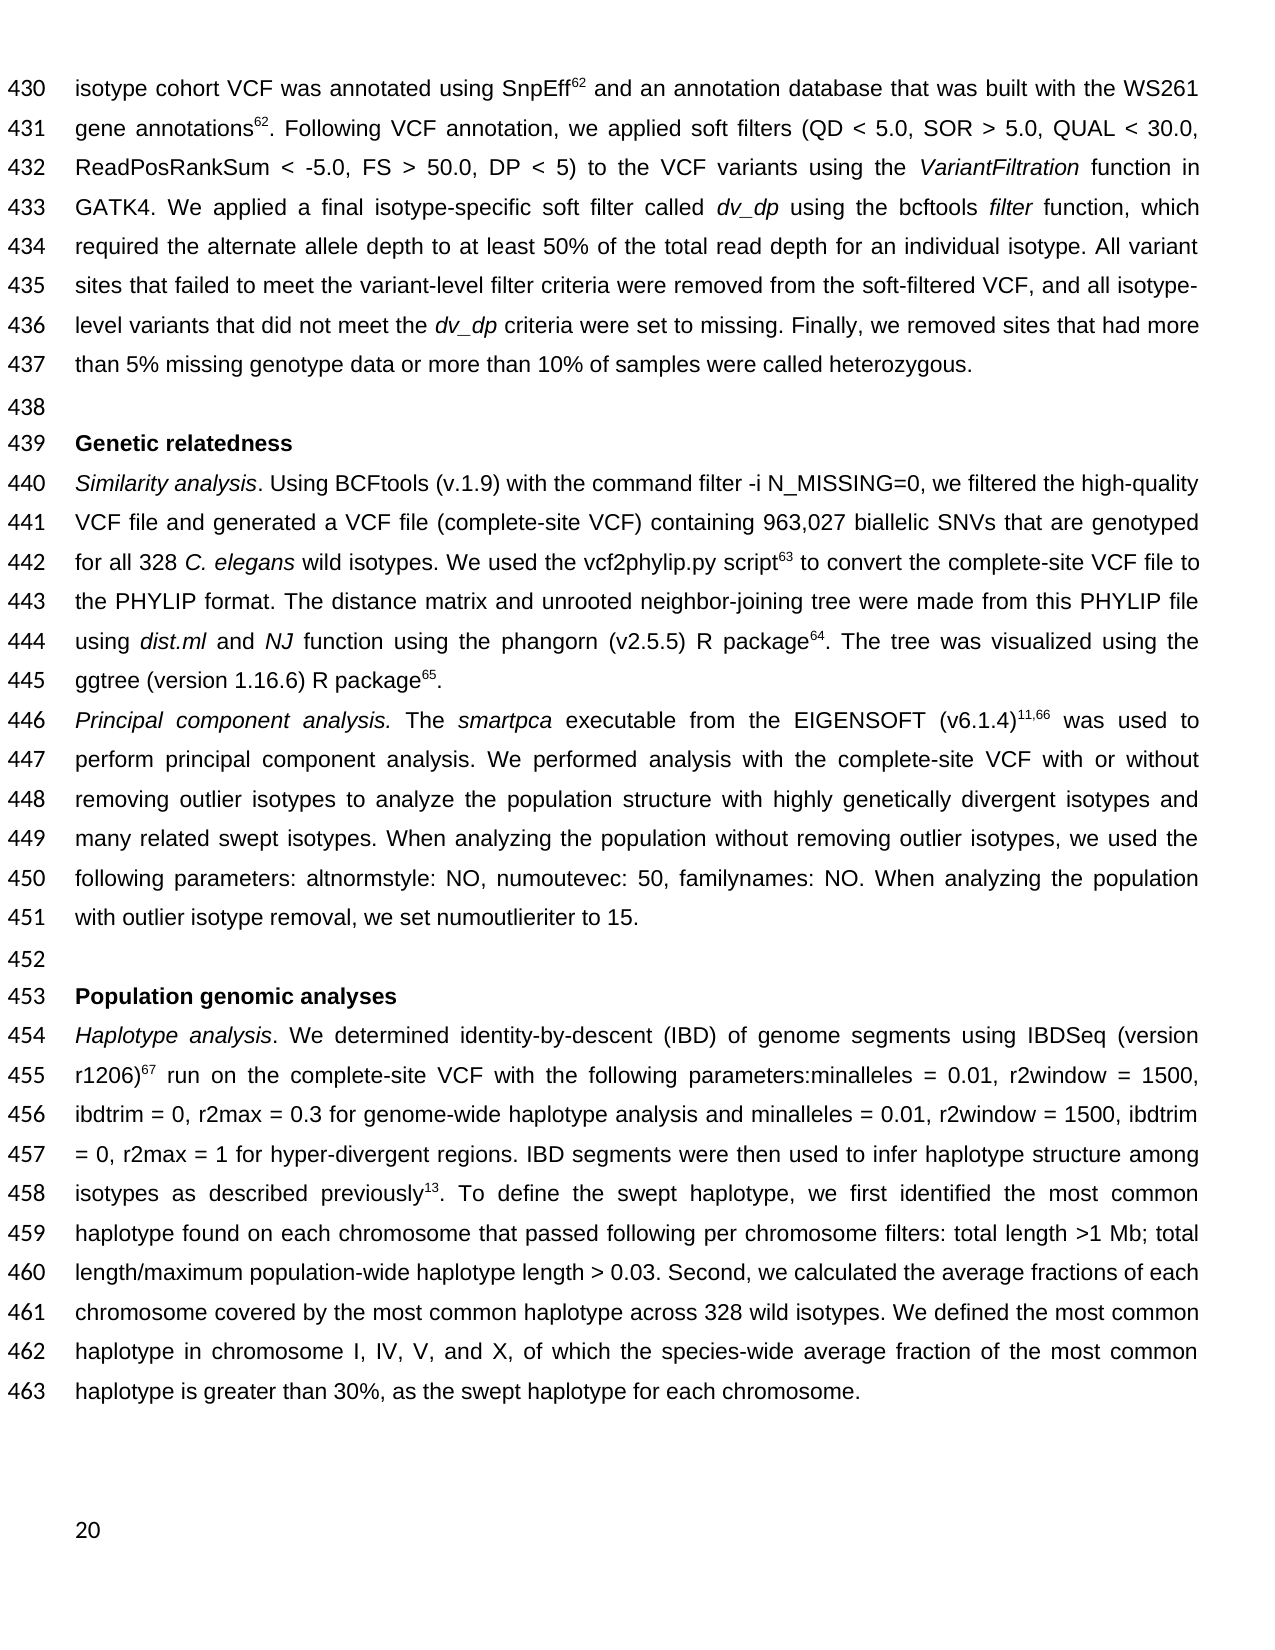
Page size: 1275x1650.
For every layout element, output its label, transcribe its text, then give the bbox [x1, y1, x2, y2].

text Population genomic analyses [75, 983, 1200, 1009]
text Similarity analysis. Using BCFtools (v.1.9) with the command filter -i N_MISSING=0, we filtered the high-quality VCF file and generated a VCF file (complete-site VCF) containing 963,027 biallelic SNVs that are genotyped for all 328 C. elegans wild isotypes. We used the vcf2phylip.py script63 to convert the complete-site VCF file to the PHYLIP format. The distance matrix and unrooted neighbor-joining tree were made from this PHYLIP file using dist.ml and NJ function using the phangorn (v2.5.5) R package64. The tree was visualized using the ggtree (version 1.16.6) R package65. [75, 470, 1200, 693]
text Genetic relatedness [75, 430, 1200, 457]
text Principal component analysis. The smartpca executable from the EIGENSOFT (v6.1.4)11,66 was used to perform principal component analysis. We performed analysis with the complete-site VCF with or without removing outlier isotypes to analyze the population structure with highly genetically divergent isotypes and many related swept isotypes. When analyzing the population without removing outlier isotypes, we used the following parameters: altnormstyle: NO, numoutevec: 50, familynames: NO. When analyzing the population with outlier isotype removal, we set numoutlieriter to 15. [75, 707, 1200, 930]
text Haplotype analysis. We determined identity-by-descent (IBD) of genome segments using IBDSeq (version r1206)67 run on the complete-site VCF with the following parameters:minalleles = 0.01, r2window = 1500, ibdtrim = 0, r2max = 0.3 for genome-wide haplotype analysis and minalleles = 0.01, r2window = 1500, ibdtrim = 0, r2max = 1 for hyper-divergent regions. IBD segments were then used to infer haplotype structure among isotypes as described previously13. To define the swept haplotype, we first identified the most common haplotype found on each chromosome that passed following per chromosome filters: total length >1 Mb; total length/maximum population-wide haplotype length > 0.03. Second, we calculated the average fractions of each chromosome covered by the most common haplotype across 328 wild isotypes. We defined the most common haplotype in chromosome I, IV, V, and X, of which the species-wide average fraction of the most common haplotype is greater than 30%, as the swept haplotype for each chromosome. [75, 1022, 1200, 1404]
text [75, 75, 1200, 378]
